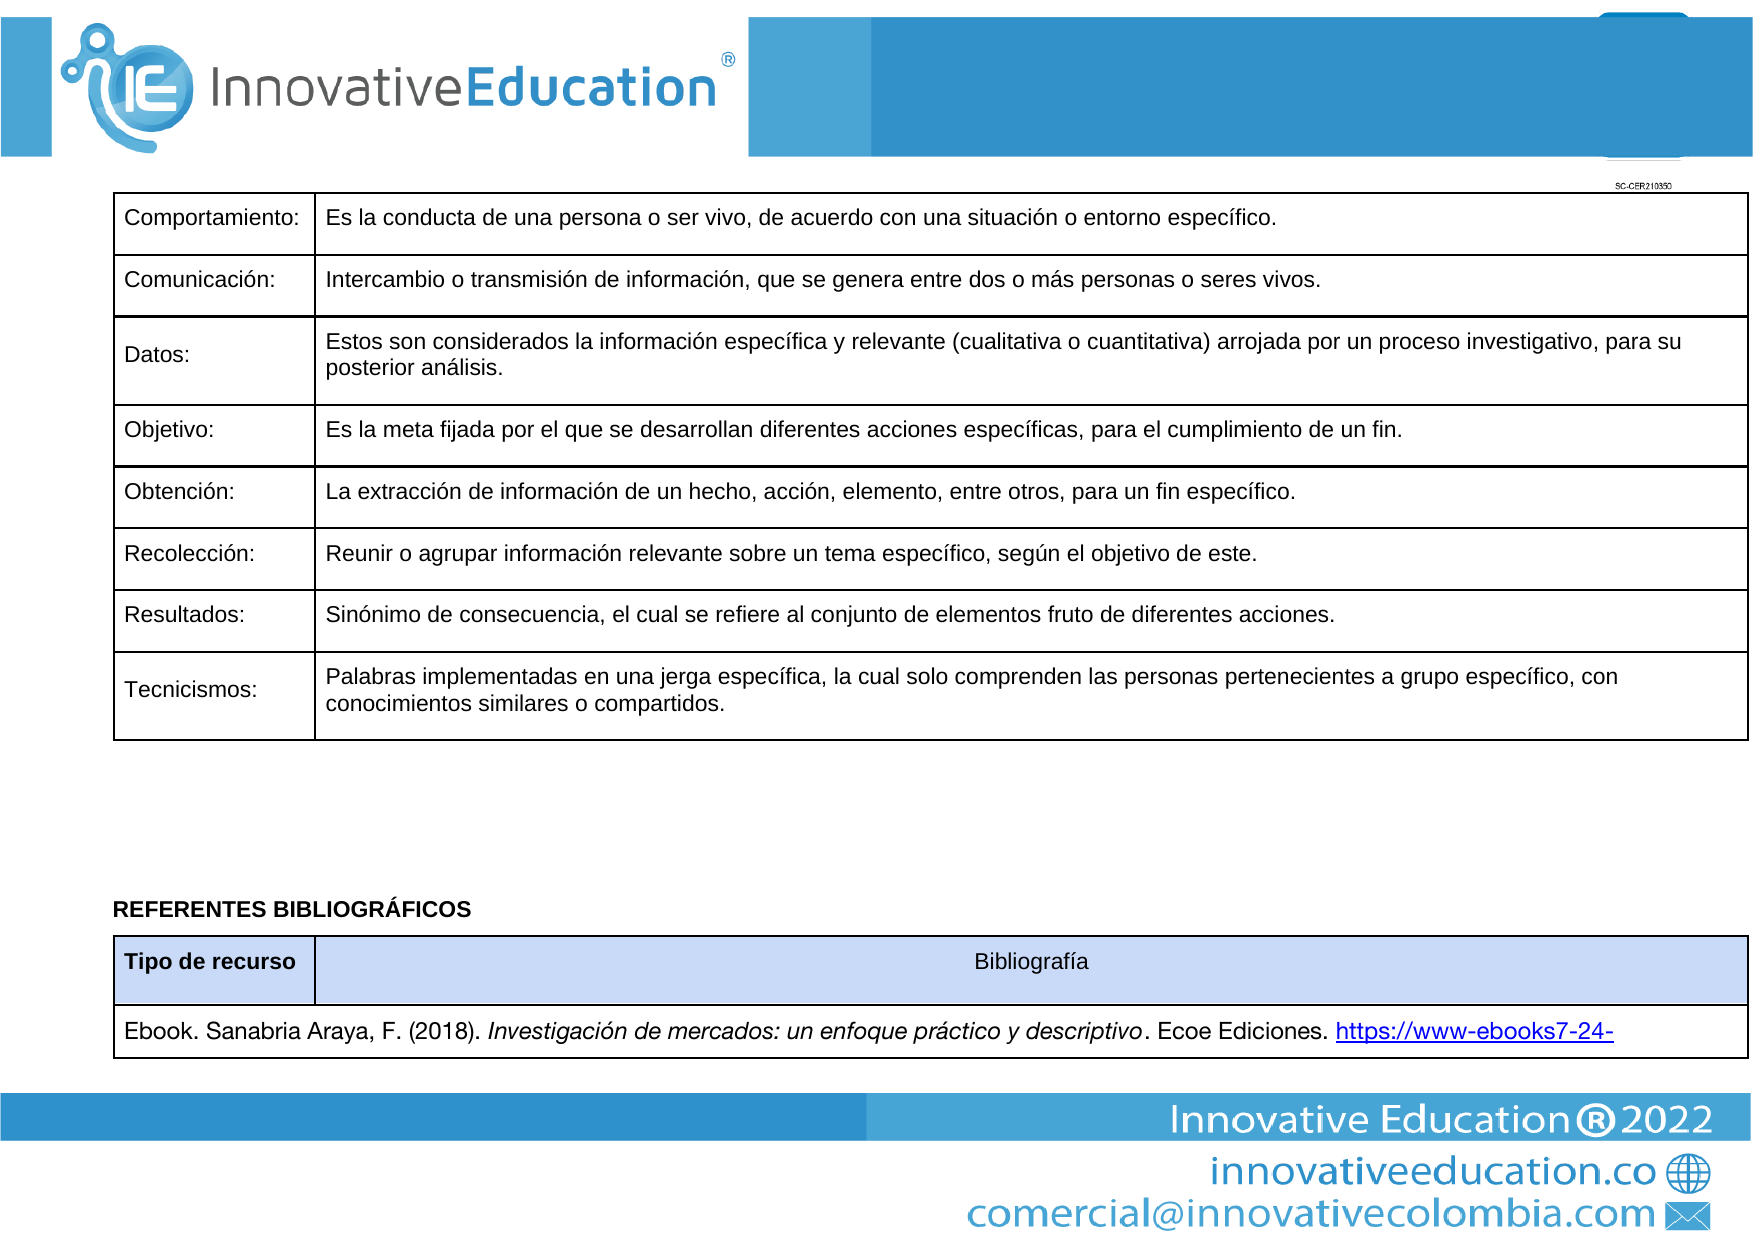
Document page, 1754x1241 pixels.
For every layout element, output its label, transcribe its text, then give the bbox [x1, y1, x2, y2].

picture [0, 1091, 1751, 1237]
table_cell Es la meta fijada por el que se desarrollan diferentes acciones específicas, para el cumplimiento de un fin. [316, 406, 1747, 465]
table_cell Es la conducta de una persona o ser vivo, de acuerdo con una situación o entorno específico. [316, 194, 1747, 254]
table_cell Resultados: [115, 591, 314, 651]
text REFERENTES BIBLIOGRÁFICOS [112, 896, 1641, 923]
table_cell Reunir o agrupar información relevante sobre un tema específico, según el objetivo de este. [316, 529, 1747, 589]
table_header Tipo de recurso [115, 937, 314, 1003]
table_header Bibliografía [316, 937, 1747, 1003]
table_cell Datos: [115, 318, 314, 403]
picture [0, 4, 1753, 192]
table_cell Objetivo: [115, 406, 314, 465]
table_cell La extracción de información de un hecho, acción, elemento, entre otros, para un fin específico. [316, 468, 1747, 527]
table_cell Comportamiento: [115, 194, 314, 254]
table_cell Comunicación: [115, 256, 314, 315]
table_cell Sinónimo de consecuencia, el cual se refiere al conjunto de elementos fruto de diferentes acciones. [316, 591, 1747, 651]
table_cell Estos son considerados la información específica y relevante (cualitativa o cuantitativa) arrojada por un proceso investigativo, para su posterior análisis. [316, 318, 1747, 403]
table_cell Palabras implementadas en una jerga específica, la cual solo comprenden las personas pertenecientes a grupo específico, con conocimientos similares o compartidos. [316, 653, 1747, 739]
table_cell Intercambio o transmisión de información, que se genera entre dos o más personas o seres vivos. [316, 256, 1747, 315]
table_cell Tecnicismos: [115, 653, 314, 739]
table_cell Recolección: [115, 529, 314, 589]
table_cell Obtención: [115, 468, 314, 527]
